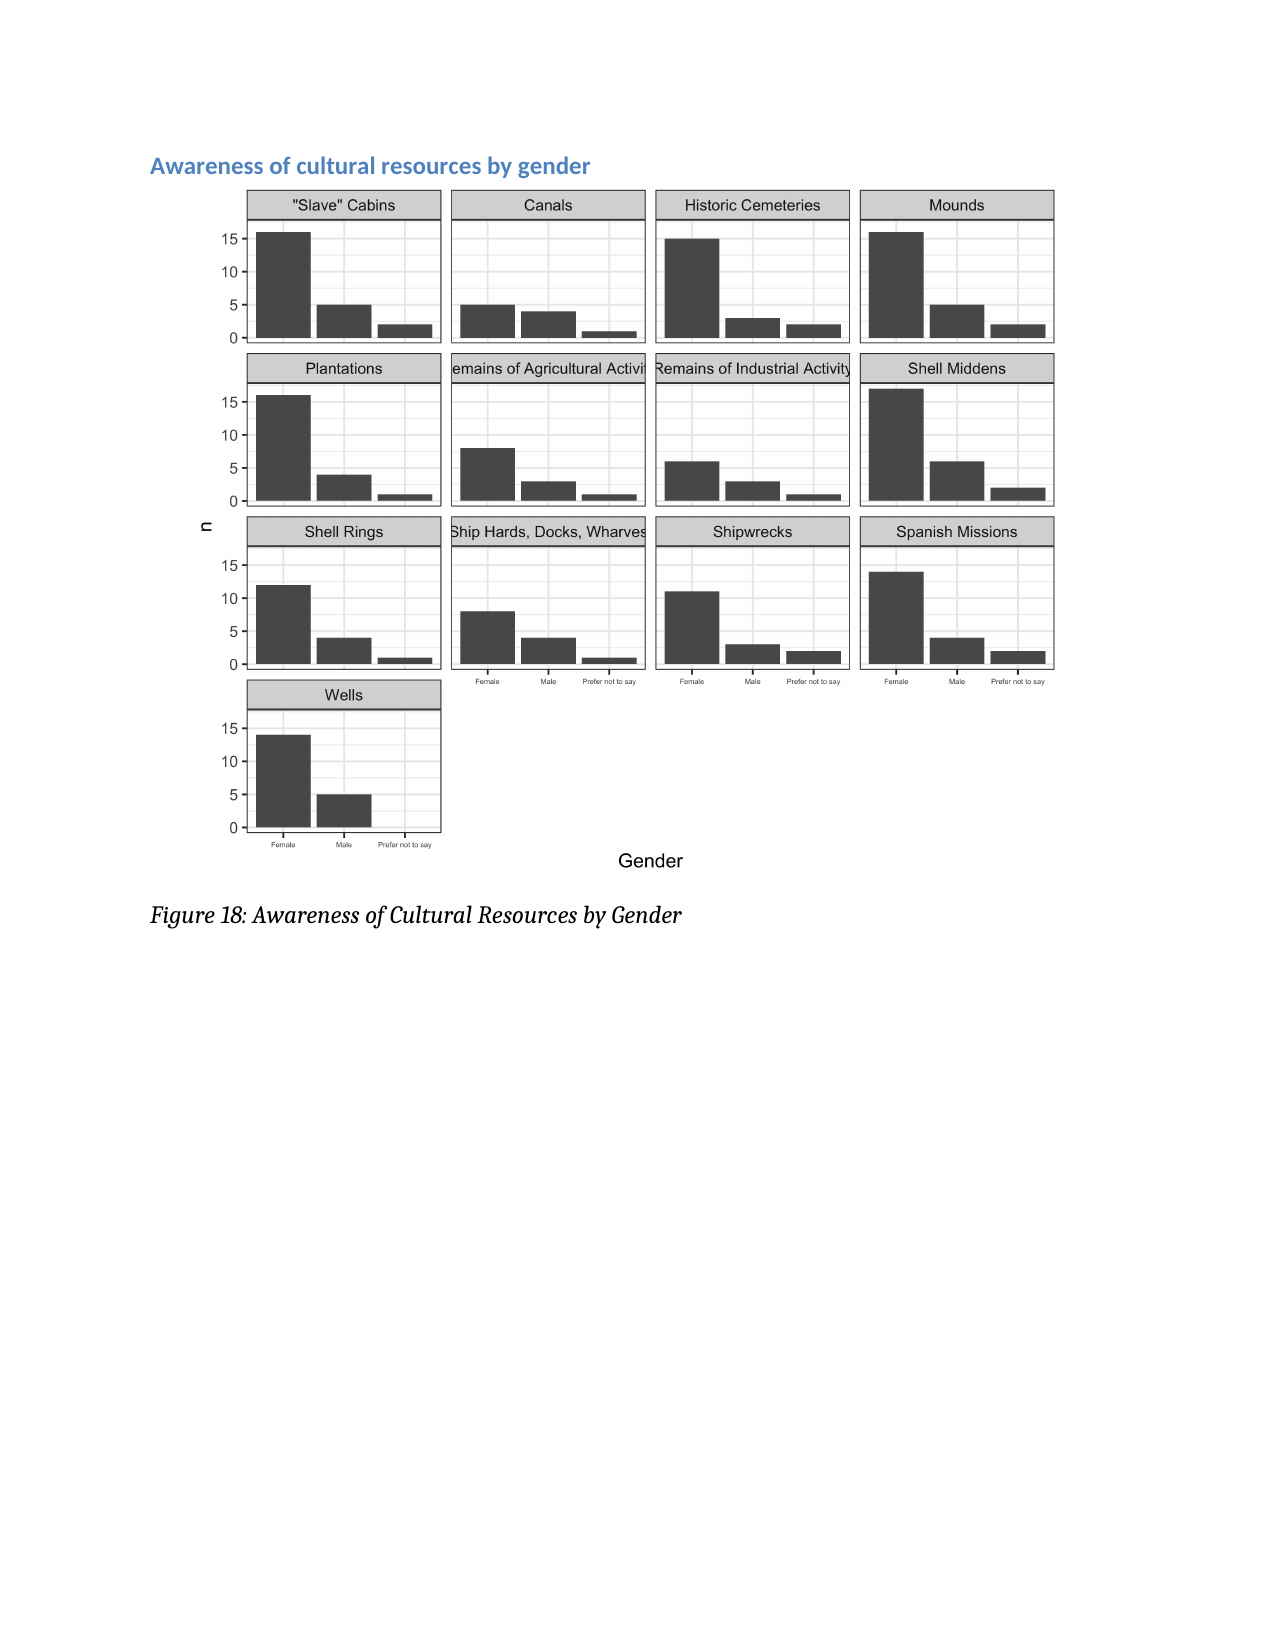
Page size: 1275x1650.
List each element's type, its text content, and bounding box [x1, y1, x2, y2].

table_header Figure 18: Awareness of Cultural Resources by Gender [139, 181, 1114, 943]
subtitle Awareness of cultural resources by gender [150, 150, 1125, 181]
picture [188, 180, 1064, 881]
